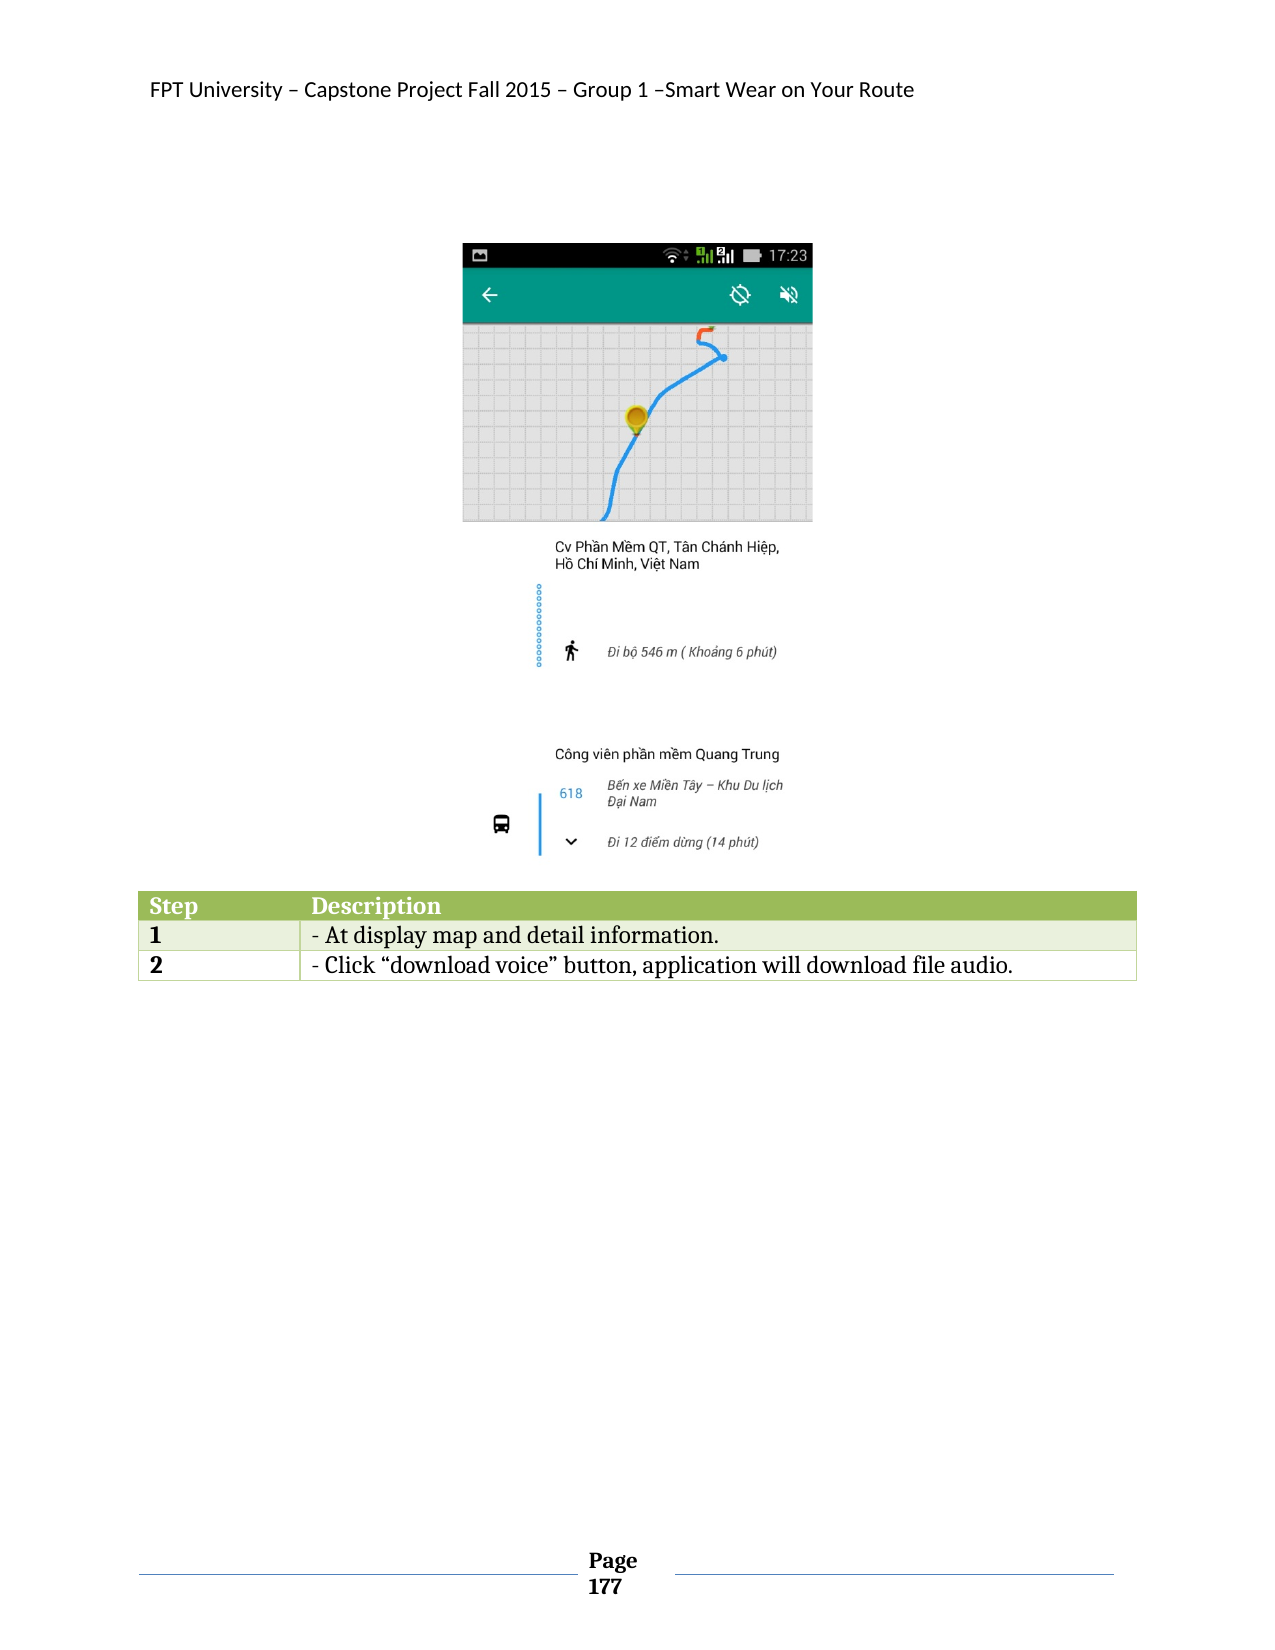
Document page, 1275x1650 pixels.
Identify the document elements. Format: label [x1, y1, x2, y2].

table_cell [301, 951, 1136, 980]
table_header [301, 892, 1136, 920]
picture [462, 243, 813, 866]
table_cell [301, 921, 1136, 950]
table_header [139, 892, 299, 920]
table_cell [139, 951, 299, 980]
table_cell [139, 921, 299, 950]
